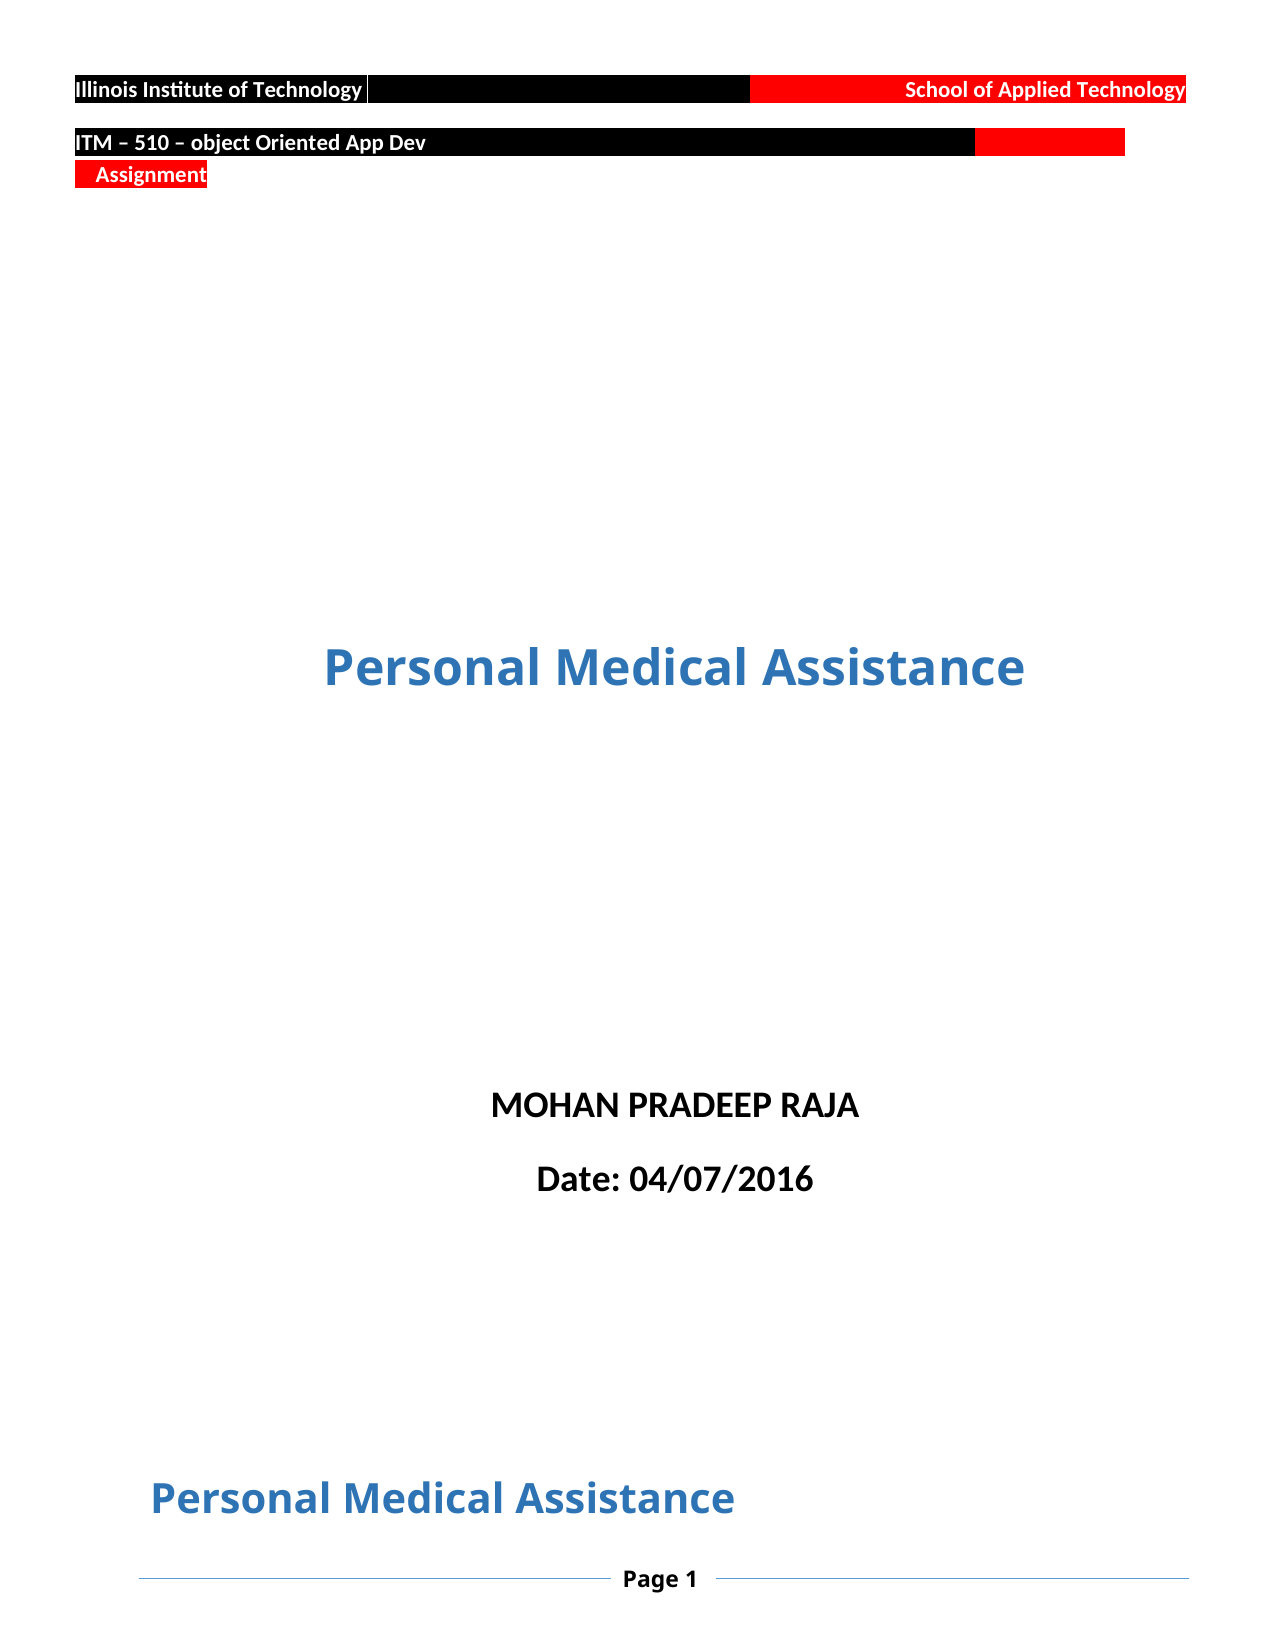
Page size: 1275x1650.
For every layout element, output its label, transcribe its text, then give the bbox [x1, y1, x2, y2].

text Date: 04/07/2016 [150, 1154, 1200, 1200]
subtitle Personal Medical Assistance [150, 1469, 1200, 1526]
text MOHAN PRADEEP RAJA [150, 1081, 1200, 1127]
subtitle Personal Medical Assistance [150, 632, 1200, 700]
